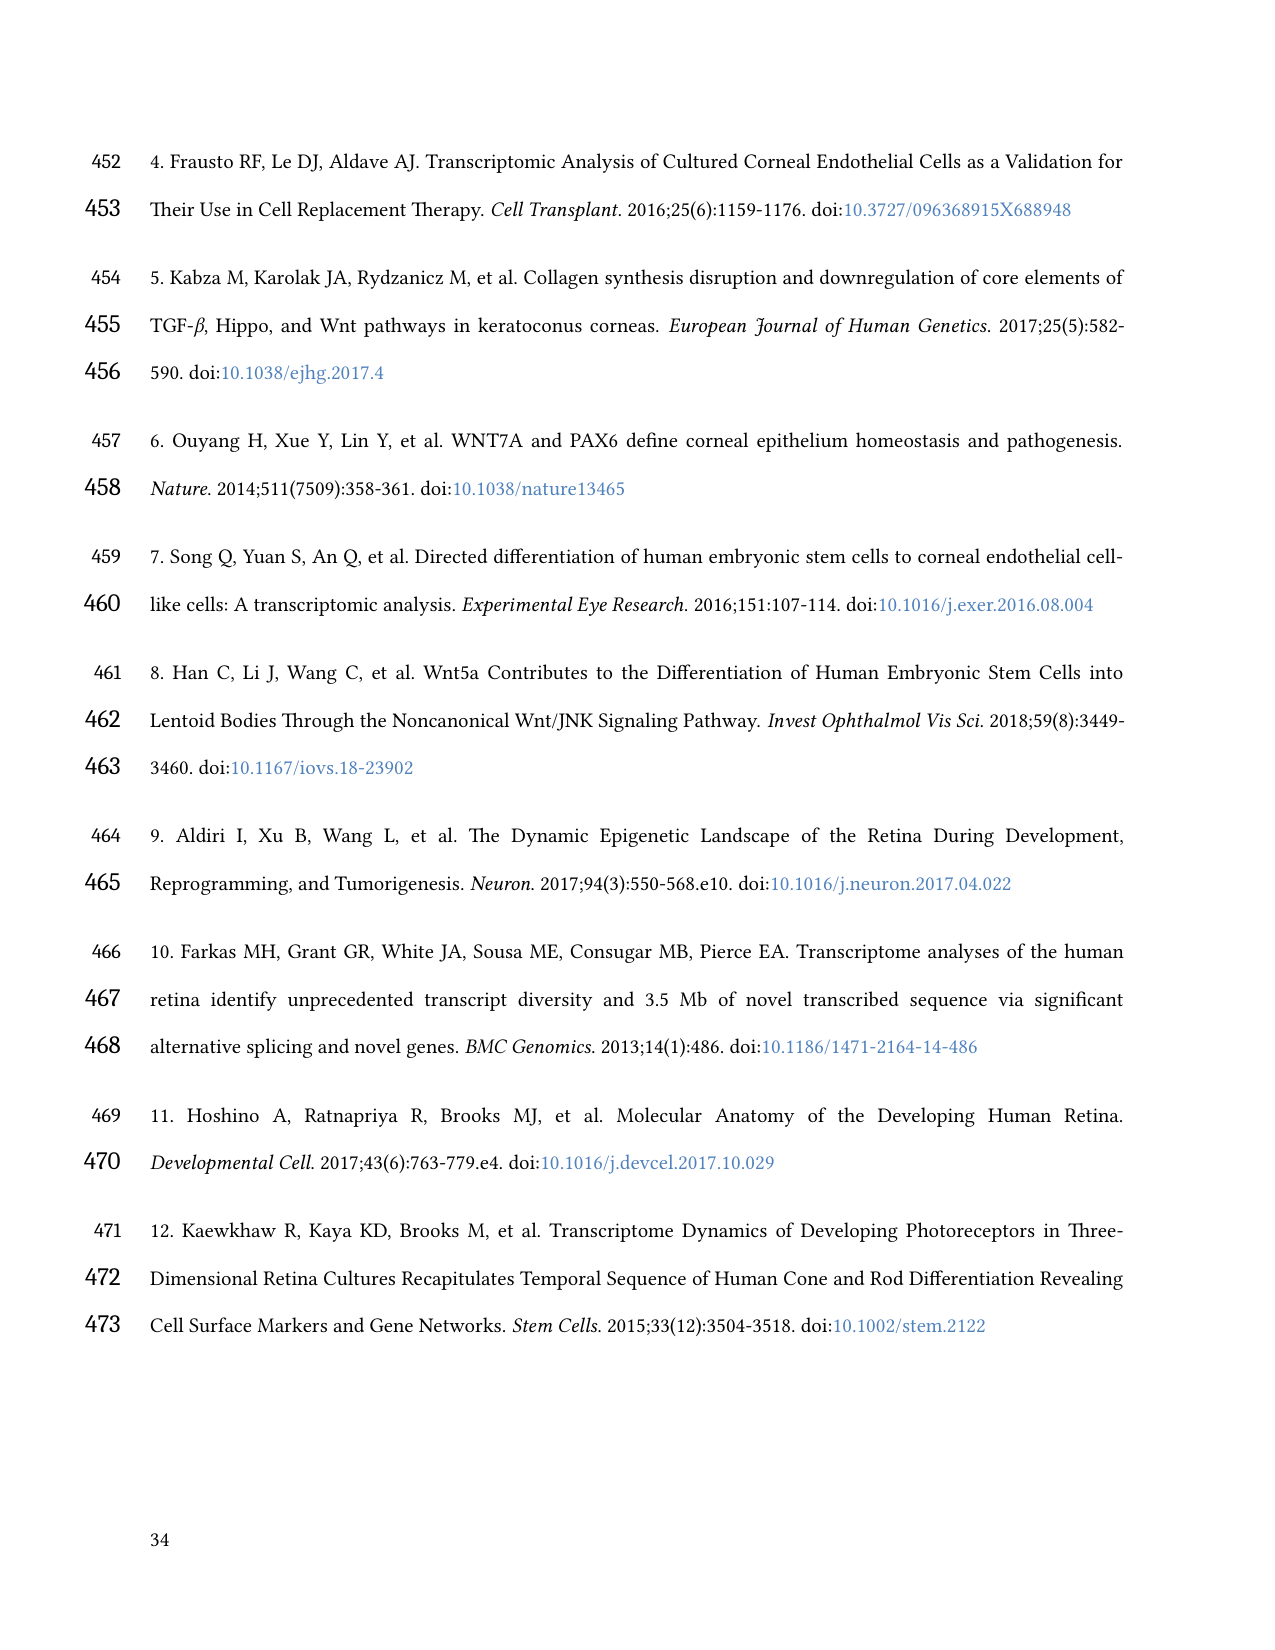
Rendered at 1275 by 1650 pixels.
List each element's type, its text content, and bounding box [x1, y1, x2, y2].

text 10. Farkas MH, Grant GR, White JA, Sousa ME, Consugar MB, Pierce EA. Transcriptome analyses of the human retina identify unprecedented transcript diversity and 3.5 Mb of novel transcribed sequence via significant alternative splicing and novel genes. BMC Genomics. 2013;14(1):486. doi:10.1186/1471-2164-14-486 [150, 940, 1125, 1059]
text 9. Aldiri I, Xu B, Wang L, et al. The Dynamic Epigenetic Landscape of the Retina During Development, Reprogramming, and Tumorigenesis. Neuron. 2017;94(3):550-568.e10. doi:10.1016/j.neuron.2017.04.022 [150, 824, 1125, 895]
text 7. Song Q, Yuan S, An Q, et al. Directed differentiation of human embryonic stem cells to corneal endothelial cell-like cells: A transcriptomic analysis. Experimental Eye Research. 2016;151:107-114. doi:10.1016/j.exer.2016.08.004 [150, 545, 1125, 616]
text 8. Han C, Li J, Wang C, et al. Wnt5a Contributes to the Differentiation of Human Embryonic Stem Cells into Lentoid Bodies Through the Noncanonical Wnt/JNK Signaling Pathway. Invest Ophthalmol Vis Sci. 2018;59(8):3449-3460. doi:10.1167/iovs.18-23902 [150, 661, 1125, 779]
text 6. Ouyang H, Xue Y, Lin Y, et al. WNT7A and PAX6 define corneal epithelium homeostasis and pathogenesis. Nature. 2014;511(7509):358-361. doi:10.1038/nature13465 [150, 429, 1125, 500]
text 4. Frausto RF, Le DJ, Aldave AJ. Transcriptomic Analysis of Cultured Corneal Endothelial Cells as a Validation for Their Use in Cell Replacement Therapy. Cell Transplant. 2016;25(6):1159-1176. doi:10.3727/096368915X688948 [150, 150, 1125, 221]
text 12. Kaewkhaw R, Kaya KD, Brooks M, et al. Transcriptome Dynamics of Developing Photoreceptors in Three-Dimensional Retina Cultures Recapitulates Temporal Sequence of Human Cone and Rod Differentiation Revealing Cell Surface Markers and Gene Networks. Stem Cells. 2015;33(12):3504-3518. doi:10.1002/stem.2122 [150, 1219, 1125, 1338]
text 5. Kabza M, Karolak JA, Rydzanicz M, et al. Collagen synthesis disruption and downregulation of core elements of TGF-β, Hippo, and Wnt pathways in keratoconus corneas. European Journal of Human Genetics. 2017;25(5):582-590. doi:10.1038/ejhg.2017.4 [150, 266, 1125, 384]
text 11. Hoshino A, Ratnapriya R, Brooks MJ, et al. Molecular Anatomy of the Developing Human Retina. Developmental Cell. 2017;43(6):763-779.e4. doi:10.1016/j.devcel.2017.10.029 [150, 1103, 1125, 1174]
